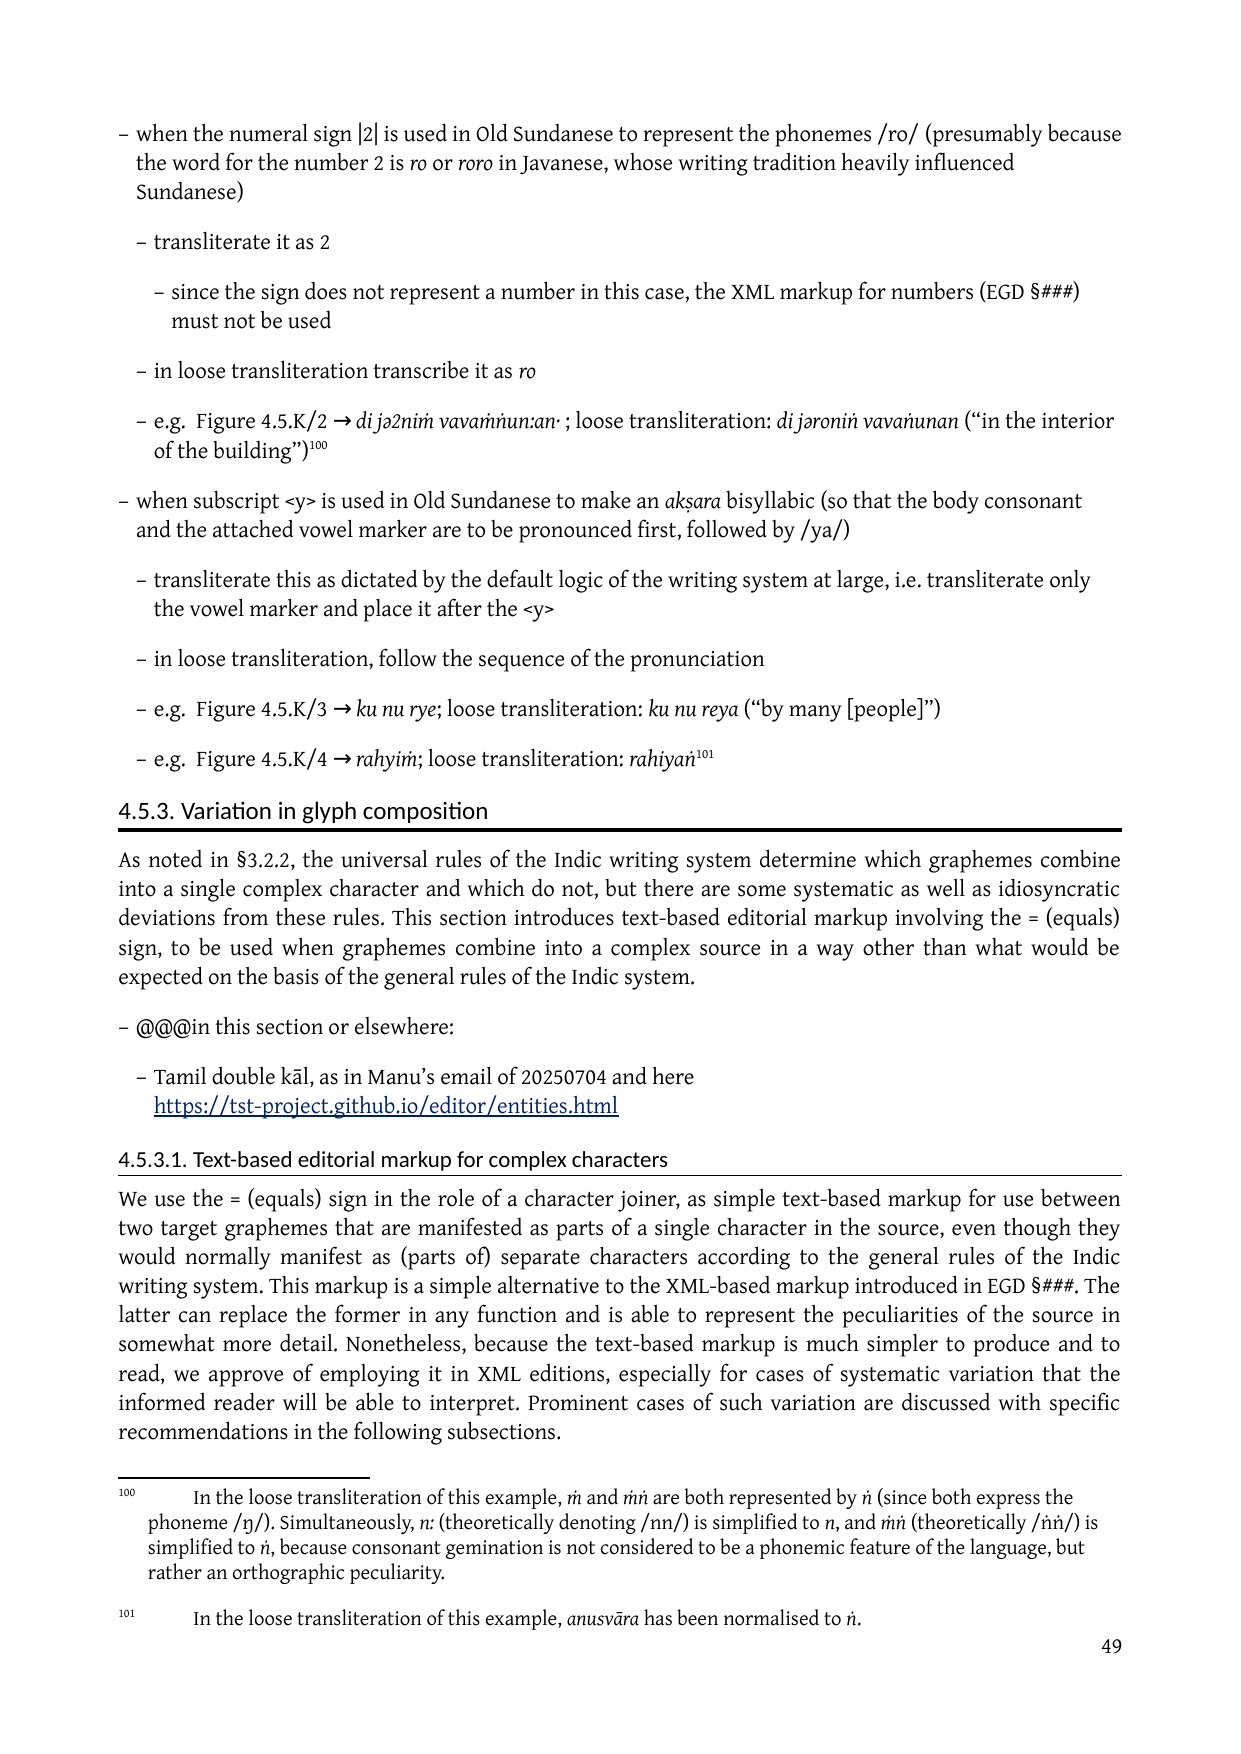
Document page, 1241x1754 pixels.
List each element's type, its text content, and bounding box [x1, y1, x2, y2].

list e.g. Figure 4.5.B/2 → di jә2niṁ vavaṁṅun:an· ; loose transliteration: di jәroniṅ vavaṅunan (“in the interior of the building”) [136, 406, 1122, 464]
list in loose transliteration, follow the sequence of the pronunciation [136, 643, 1122, 672]
list @@@in this section or elsewhere: [118, 1011, 1122, 1040]
text As noted in §3.2.2, the universal rules of the Indic writing system determine which graphemes combine into a single complex character and which do not, but there are some systematic as well as idiosyncratic deviations from these rules. This section introduces text-based editorial markup involving the = (equals) sign, to be used when graphemes combine into a complex source in a way other than what would be expected on the basis of the general rules of the Indic system. [118, 844, 1122, 990]
list when the numeral sign |2| is used in Old Sundanese to represent the phonemes /ro/ (presumably because the word for the number 2 is ro or roro in Javanese, whose writing tradition heavily influenced Sundanese) [118, 118, 1122, 206]
list transliterate it as 2 [136, 226, 1122, 256]
text We use the = (equals) sign in the role of a character joiner, as simple text-based markup for use between two target graphemes that are manifested as parts of a single character in the source, even though they would normally manifest as (parts of) separate characters according to the general rules of the Indic writing system. This markup is a simple alternative to the XML-based markup introduced in EGD §###. The latter can replace the former in any function and is able to represent the peculiarities of the source in somewhat more detail. Nonetheless, because the text-based markup is much simpler to produce and to read, we approve of employing it in XML editions, especially for cases of systematic variation that the informed reader will be able to interpret. Prominent cases of such variation are discussed with specific recommendations in the following subsections. [118, 1183, 1122, 1445]
list e.g. Figure 4.5.B/3 → ku nu rye; loose transliteration: ku nu reya (“by many [people]”) [136, 693, 1122, 722]
list since the sign does not represent a number in this case, the XML markup for numbers (EGD §###) must not be used [153, 276, 1122, 335]
list e.g. Figure 4.5.B/4 → rahyiṁ; loose transliteration: rahiyaṅ [136, 743, 1122, 772]
subtitle Text-based editorial markup for complex characters [118, 1144, 1122, 1175]
list transliterate this as dictated by the default logic of the writing system at large, i.e. transliterate only the vowel marker and place it after the <y> [136, 564, 1122, 622]
list Tamil double kāl, as in Manu’s email of 20250704 and here https://tst-project.github.io/editor/entities.html [136, 1061, 1122, 1119]
list when subscript <y> is used in Old Sundanese to make an akṣara bisyllabic (so that the body consonant and the attached vowel marker are to be pronounced first, followed by /ya/) [118, 485, 1122, 543]
subtitle Variation in glyph composition [118, 793, 1122, 828]
list in loose transliteration transcribe it as ro [136, 356, 1122, 385]
